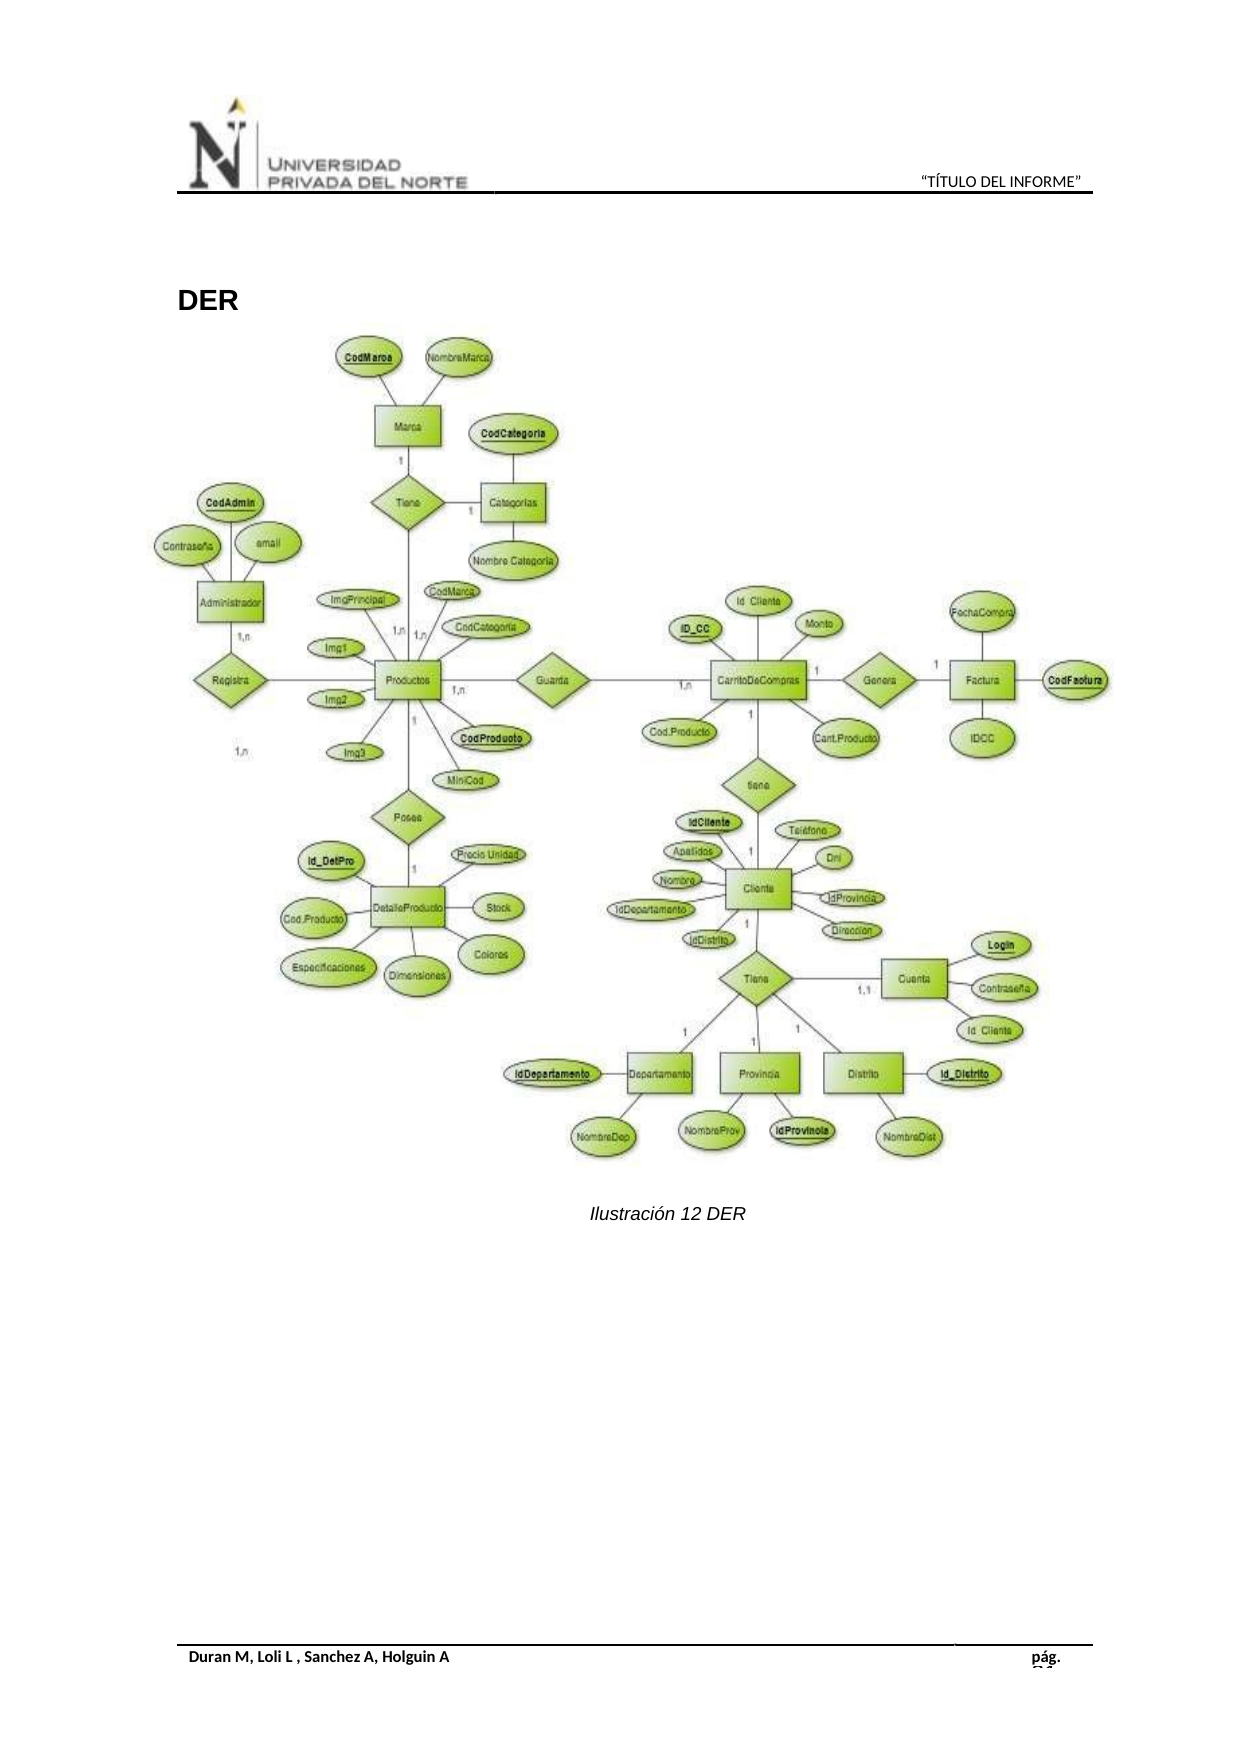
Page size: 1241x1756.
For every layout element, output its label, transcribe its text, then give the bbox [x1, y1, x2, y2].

subtitle DER [177, 282, 1180, 316]
picture [188, 95, 469, 191]
picture [146, 323, 1115, 1167]
text Ilustración 12 DER [514, 1203, 1180, 1224]
